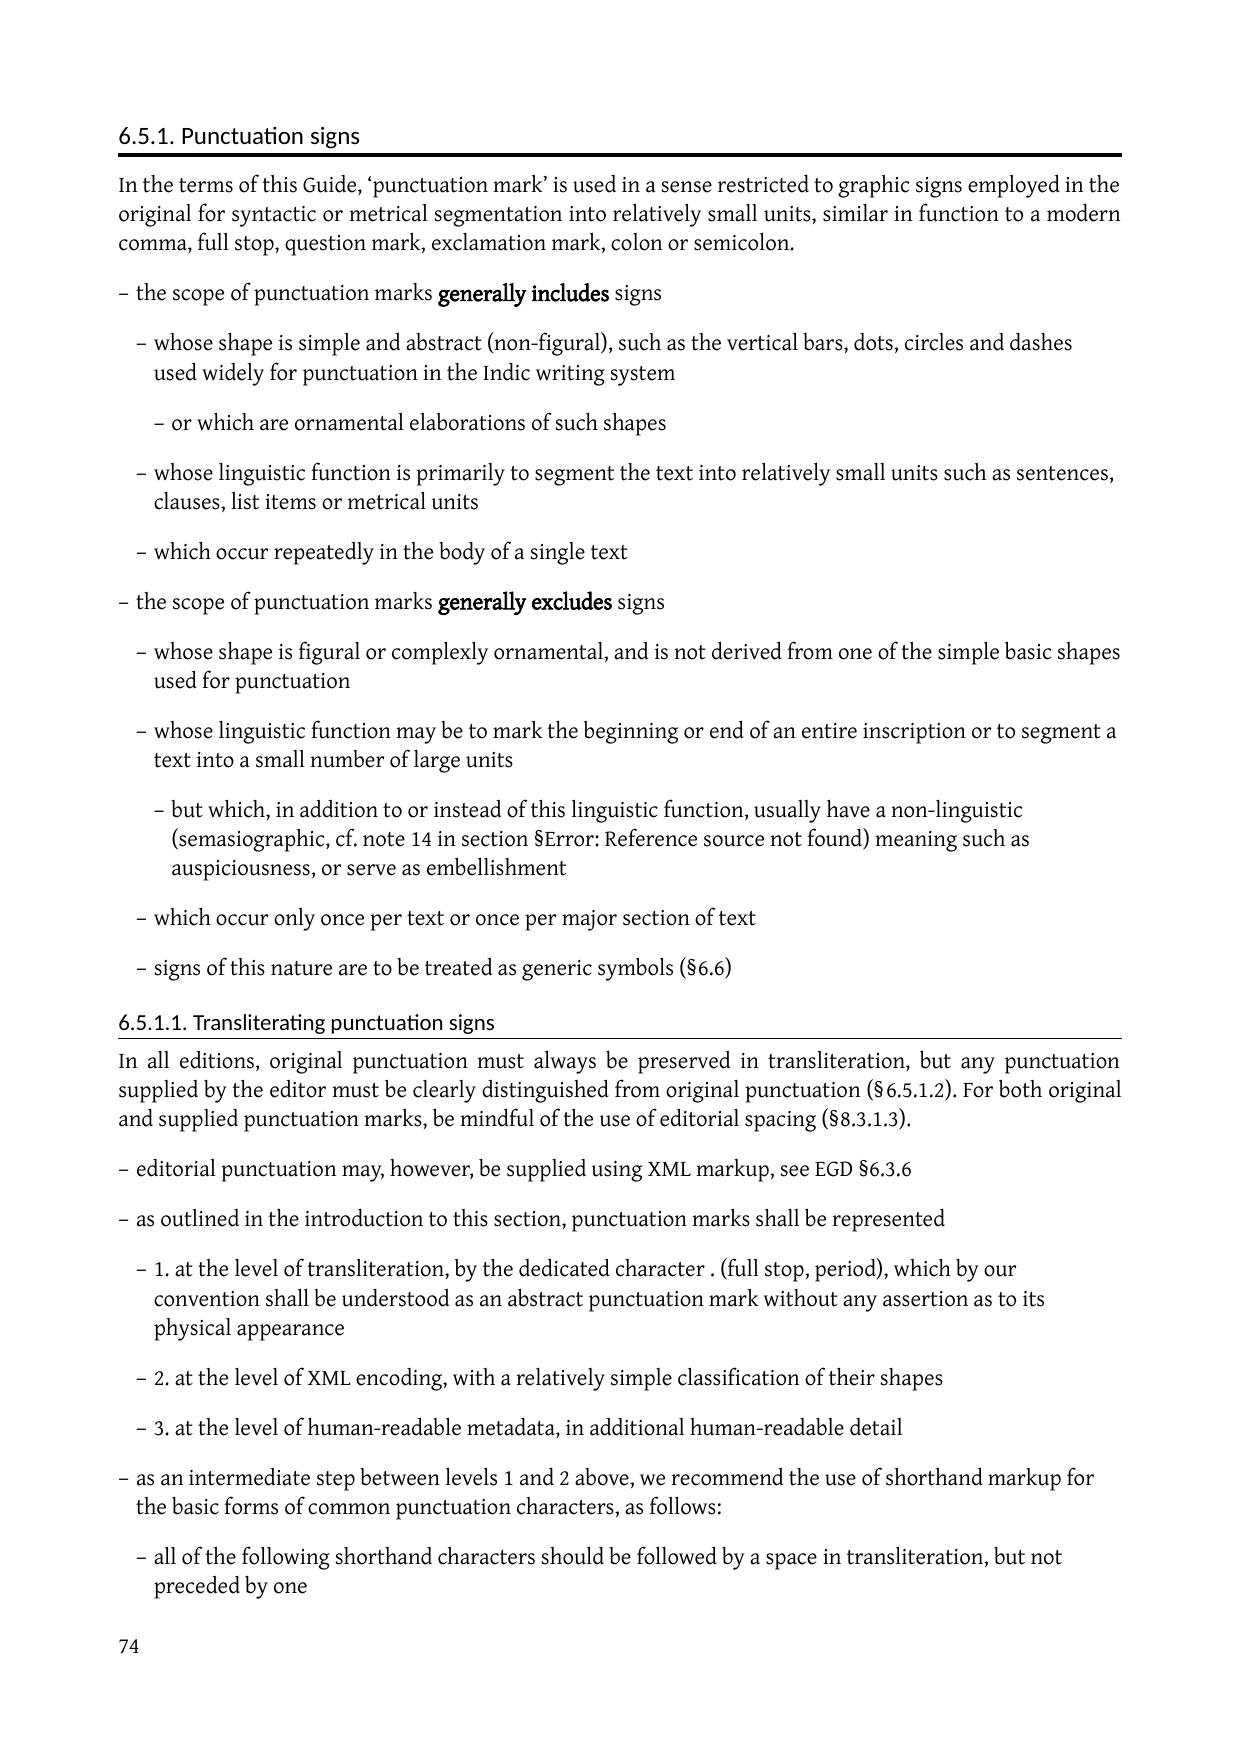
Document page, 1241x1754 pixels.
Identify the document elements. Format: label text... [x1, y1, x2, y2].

list whose linguistic function may be to mark the beginning or end of an entire inscription or to segment a text into a small number of large units [136, 715, 1122, 773]
text In all editions, original punctuation must always be preserved in transliteration, but any punctuation supplied by the editor must be clearly distinguished from original punctuation (§6.5.1.2). For both original and supplied punctuation marks, be mindful of the use of editorial spacing (§8.3.1.3). [118, 1045, 1122, 1133]
list as outlined in the introduction to this section, punctuation marks shall be represented [118, 1203, 1122, 1233]
list whose linguistic function is primarily to segment the text into relatively small units such as sentences, clauses, list items or metrical units [136, 457, 1122, 515]
list the scope of punctuation marks generally includes signs [118, 277, 1122, 307]
text In the terms of this Guide, ‘punctuation mark’ is used in a sense restricted to graphic signs employed in the original for syntactic or metrical segmentation into relatively small units, similar in function to a modern comma, full stop, question mark, exclamation mark, colon or semicolon. [118, 169, 1122, 257]
list as an intermediate step between levels 1 and 2 above, we recommend the use of shorthand markup for the basic forms of common punctuation characters, as follows: [118, 1462, 1122, 1520]
list 2. at the level of XML encoding, with a relatively simple classification of their shapes [136, 1362, 1122, 1391]
subtitle Punctuation signs [118, 118, 1122, 153]
list which occur repeatedly in the body of a single text [136, 536, 1122, 565]
list 1. at the level of transliteration, by the dedicated character . (full stop, period), which by our convention shall be understood as an abstract punctuation mark without any assertion as to its physical appearance [136, 1253, 1122, 1341]
list which occur only once per text or once per major section of text [136, 902, 1122, 932]
list the scope of punctuation marks generally excludes signs [118, 586, 1122, 615]
list whose shape is figural or complexly ornamental, and is not derived from one of the simple basic shapes used for punctuation [136, 636, 1122, 694]
list whose shape is simple and abstract (non-figural), such as the vertical bars, dots, circles and dashes used widely for punctuation in the Indic writing system [136, 327, 1122, 386]
list or which are ornamental elaborations of such shapes [153, 407, 1122, 436]
list editorial punctuation may, however, be supplied using XML markup, see EGD §6.3.6 [118, 1153, 1122, 1183]
list all of the following shorthand characters should be followed by a space in transliteration, but not preceded by one [136, 1541, 1122, 1599]
list signs of this nature are to be treated as generic symbols (§6.6) [136, 952, 1122, 982]
list 3. at the level of human-readable metadata, in additional human-readable detail [136, 1412, 1122, 1441]
subtitle Transliterating punctuation signs [118, 1007, 1122, 1038]
